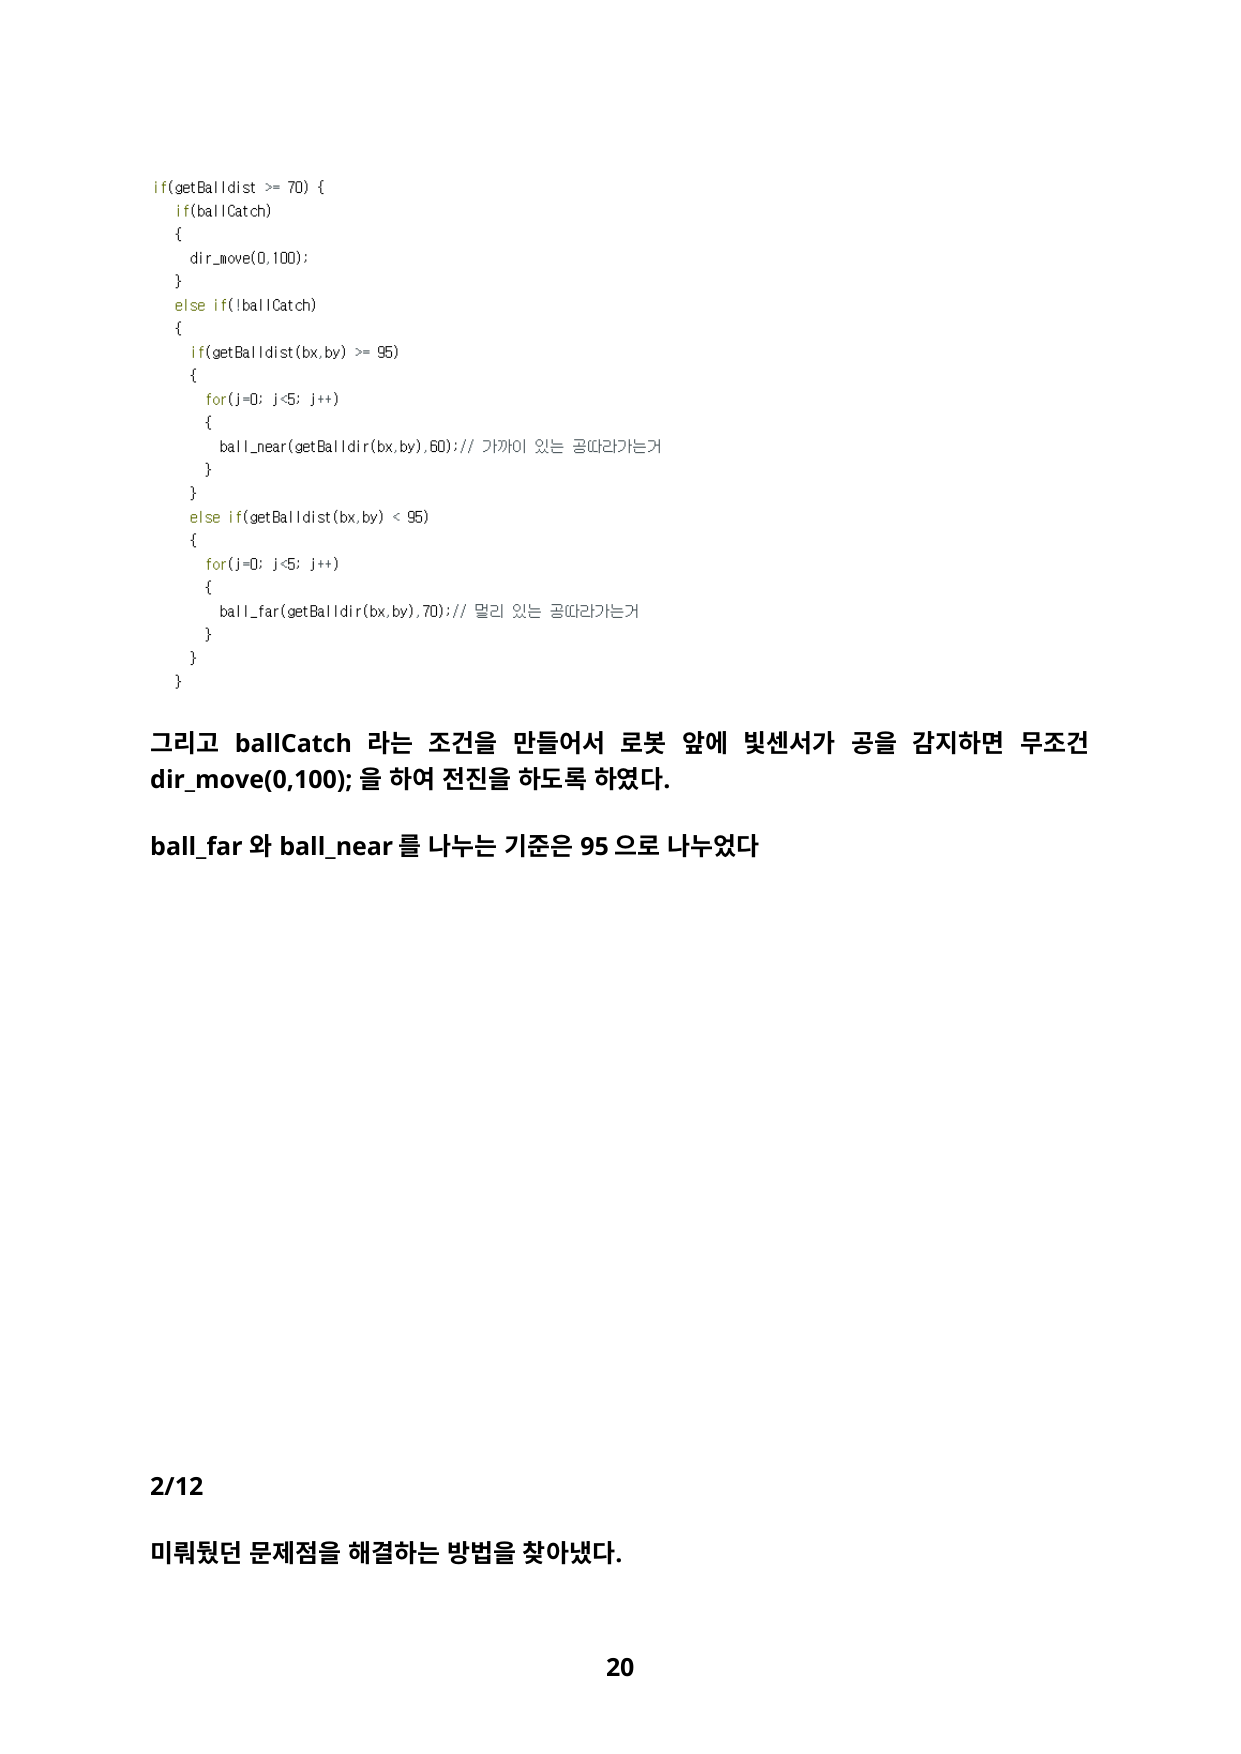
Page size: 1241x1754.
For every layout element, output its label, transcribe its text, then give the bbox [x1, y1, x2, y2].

text 2/12 [150, 1469, 1090, 1503]
text 그리고 ballCatch 라는 조건을 만들어서 로봇 앞에 빛센서가 공을 감지하면 무조건 dir_move(0,100); 을 하여 전진을 하도록 하였다. [150, 724, 1090, 796]
text 미뤄뒀던 문제점을 해결하는 방법을 찾아냈다. [150, 1533, 1090, 1569]
text ball_far 와 ball_near를 나누는 기준은 95으로 나누었다 [150, 826, 1090, 862]
picture [150, 177, 677, 694]
